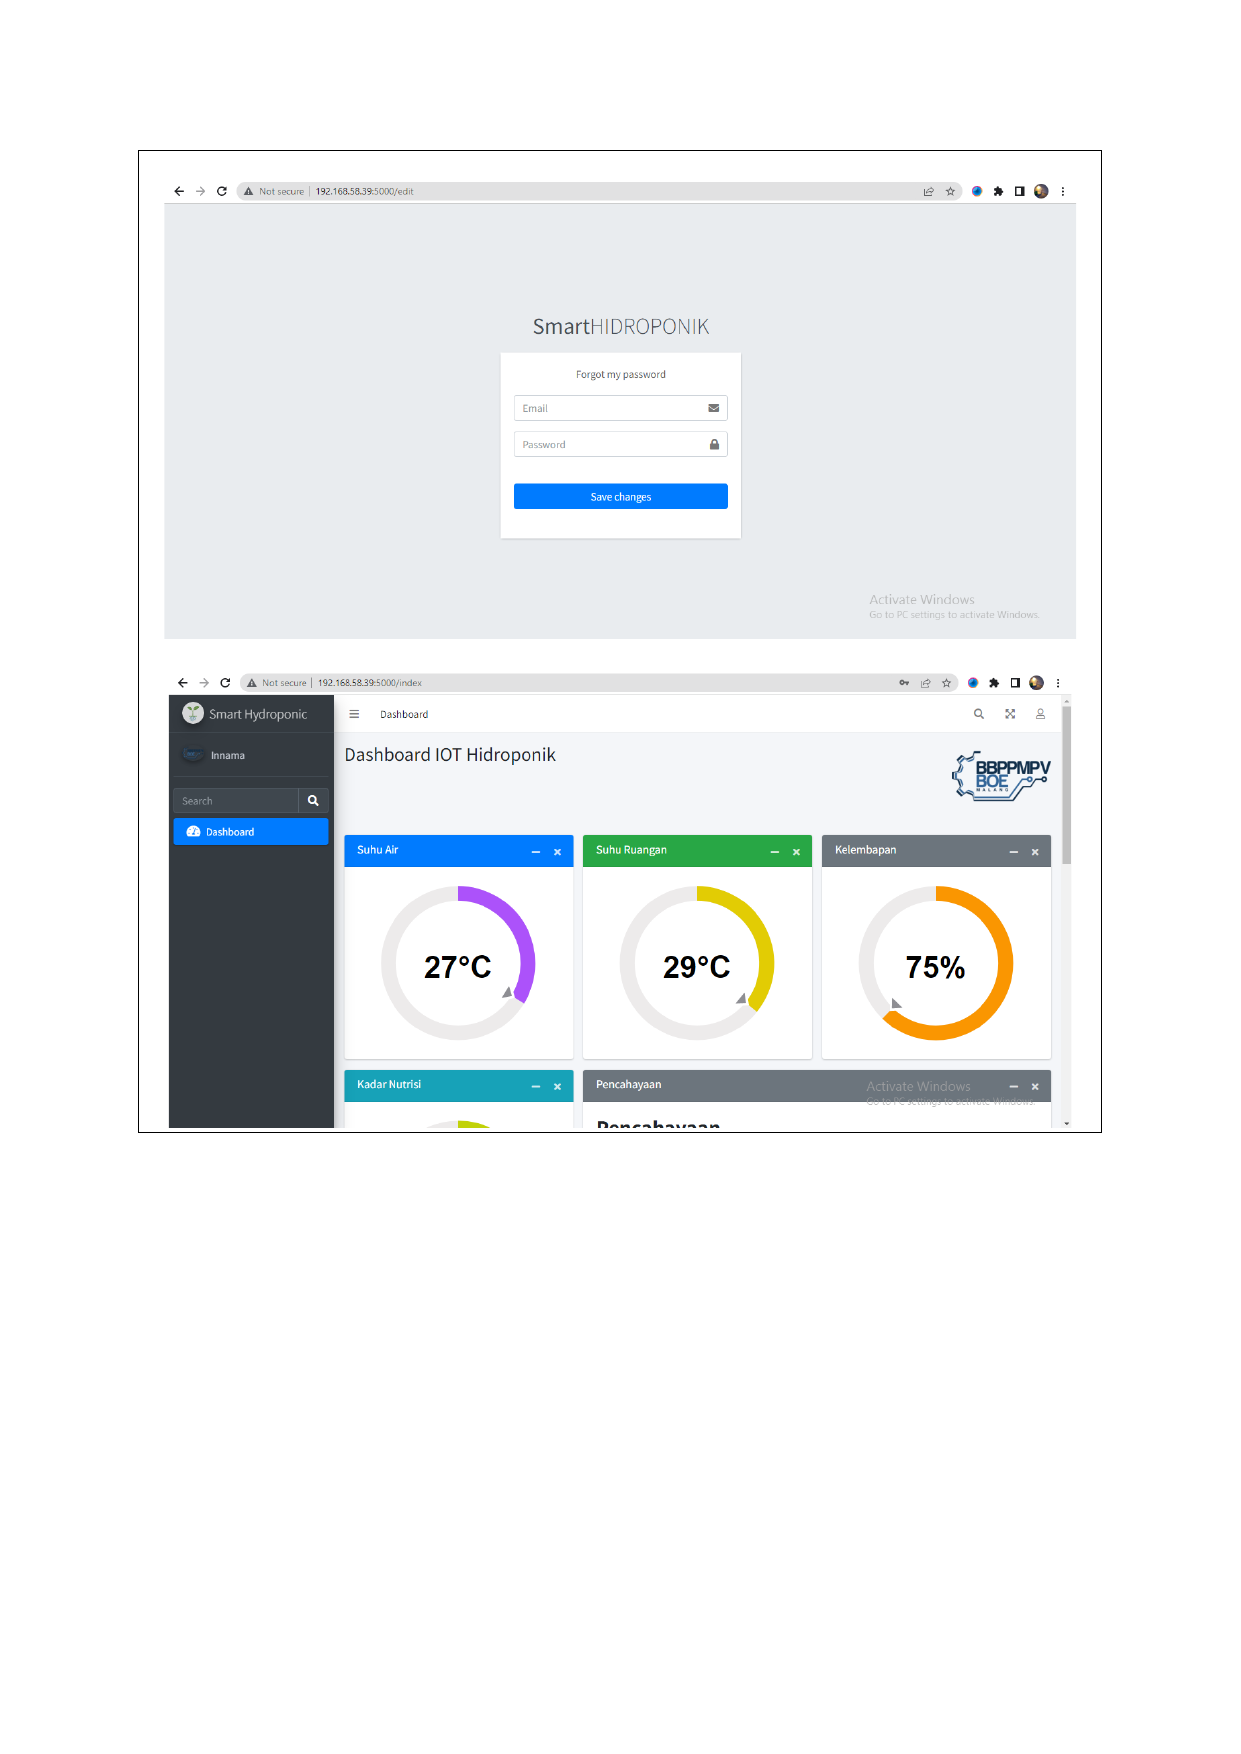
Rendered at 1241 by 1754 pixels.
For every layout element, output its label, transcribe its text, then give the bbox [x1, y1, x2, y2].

table_cell Jika telah mengikuti langkah-langkah dengan benar, tampilan aplikasi akan seperti berikut, [139, 151, 1101, 1132]
picture [168, 672, 1072, 1128]
picture [164, 180, 1077, 639]
